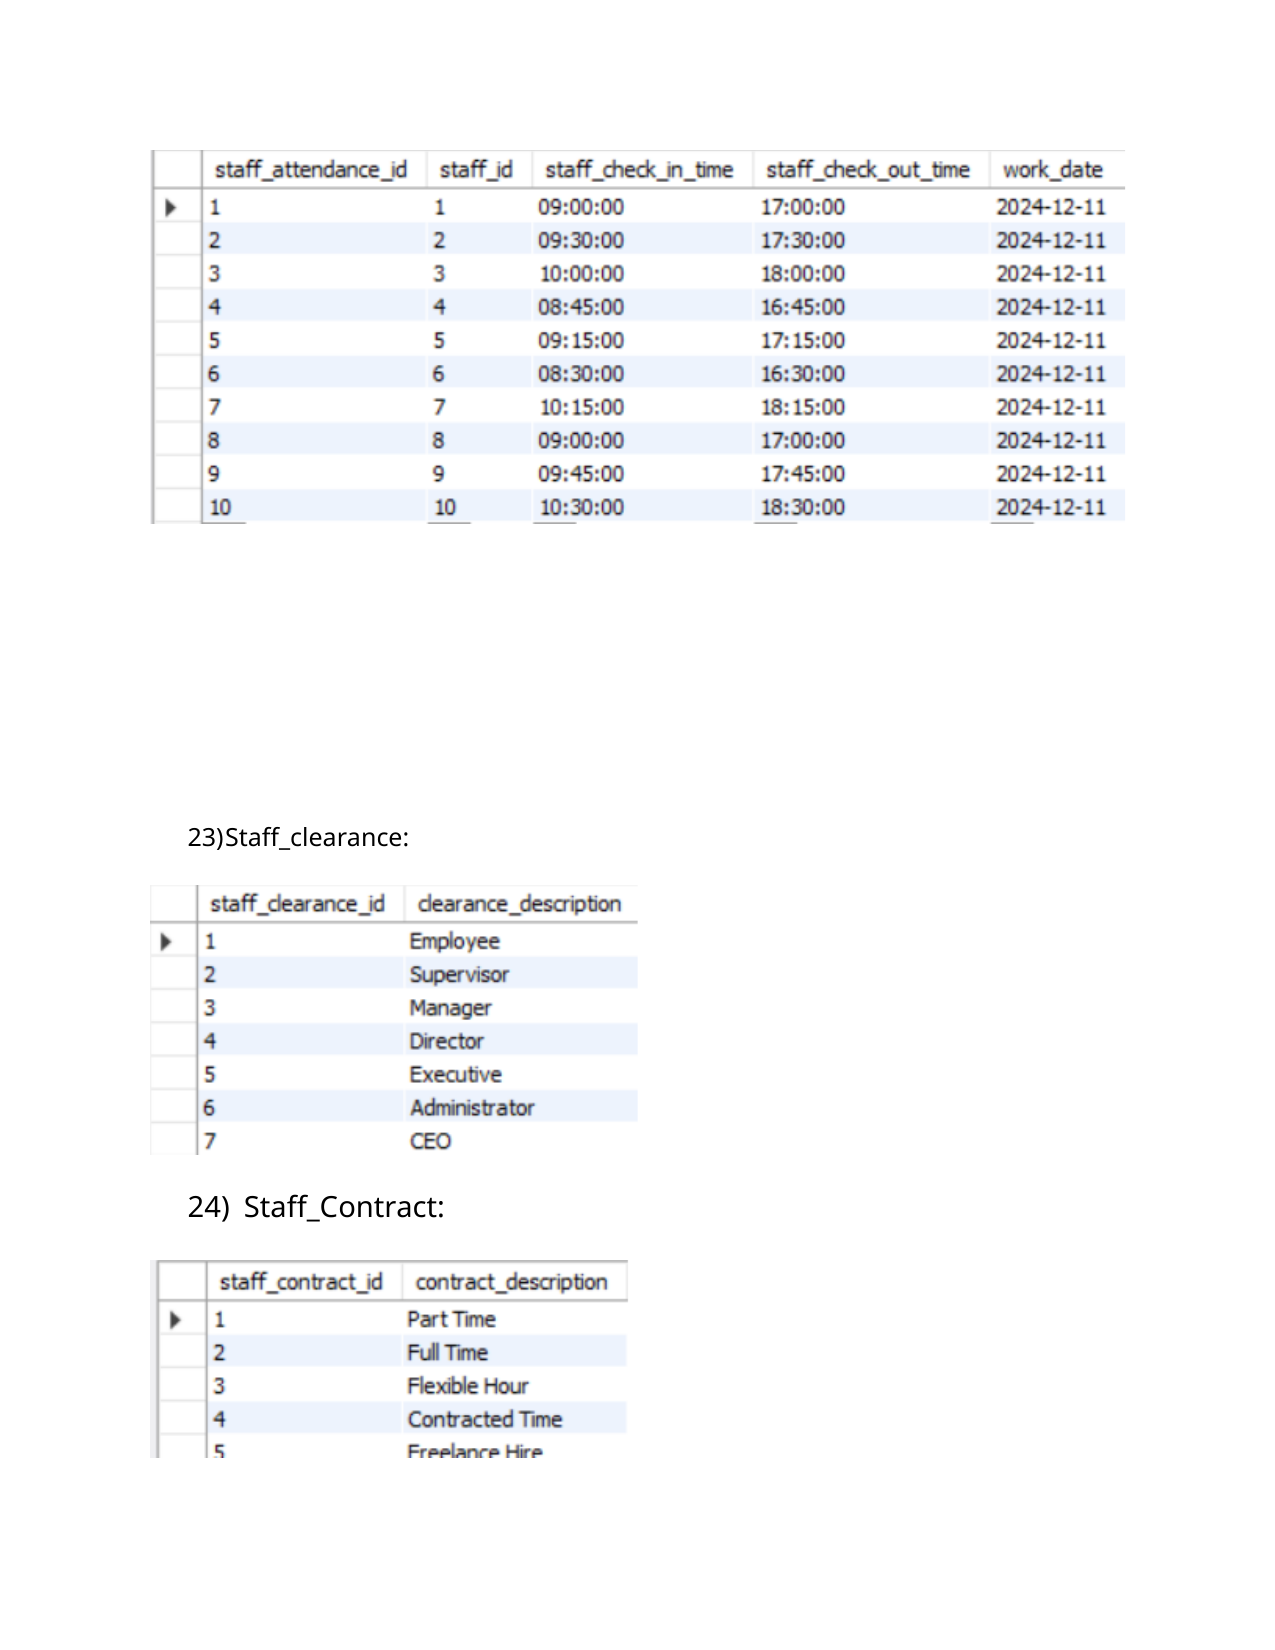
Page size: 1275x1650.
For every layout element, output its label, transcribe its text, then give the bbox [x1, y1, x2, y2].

picture [150, 1260, 629, 1458]
picture [150, 150, 1125, 524]
list Staff_Contract: [187, 1186, 1125, 1226]
list Staff_clearance: [187, 819, 1125, 854]
picture [150, 885, 638, 1155]
